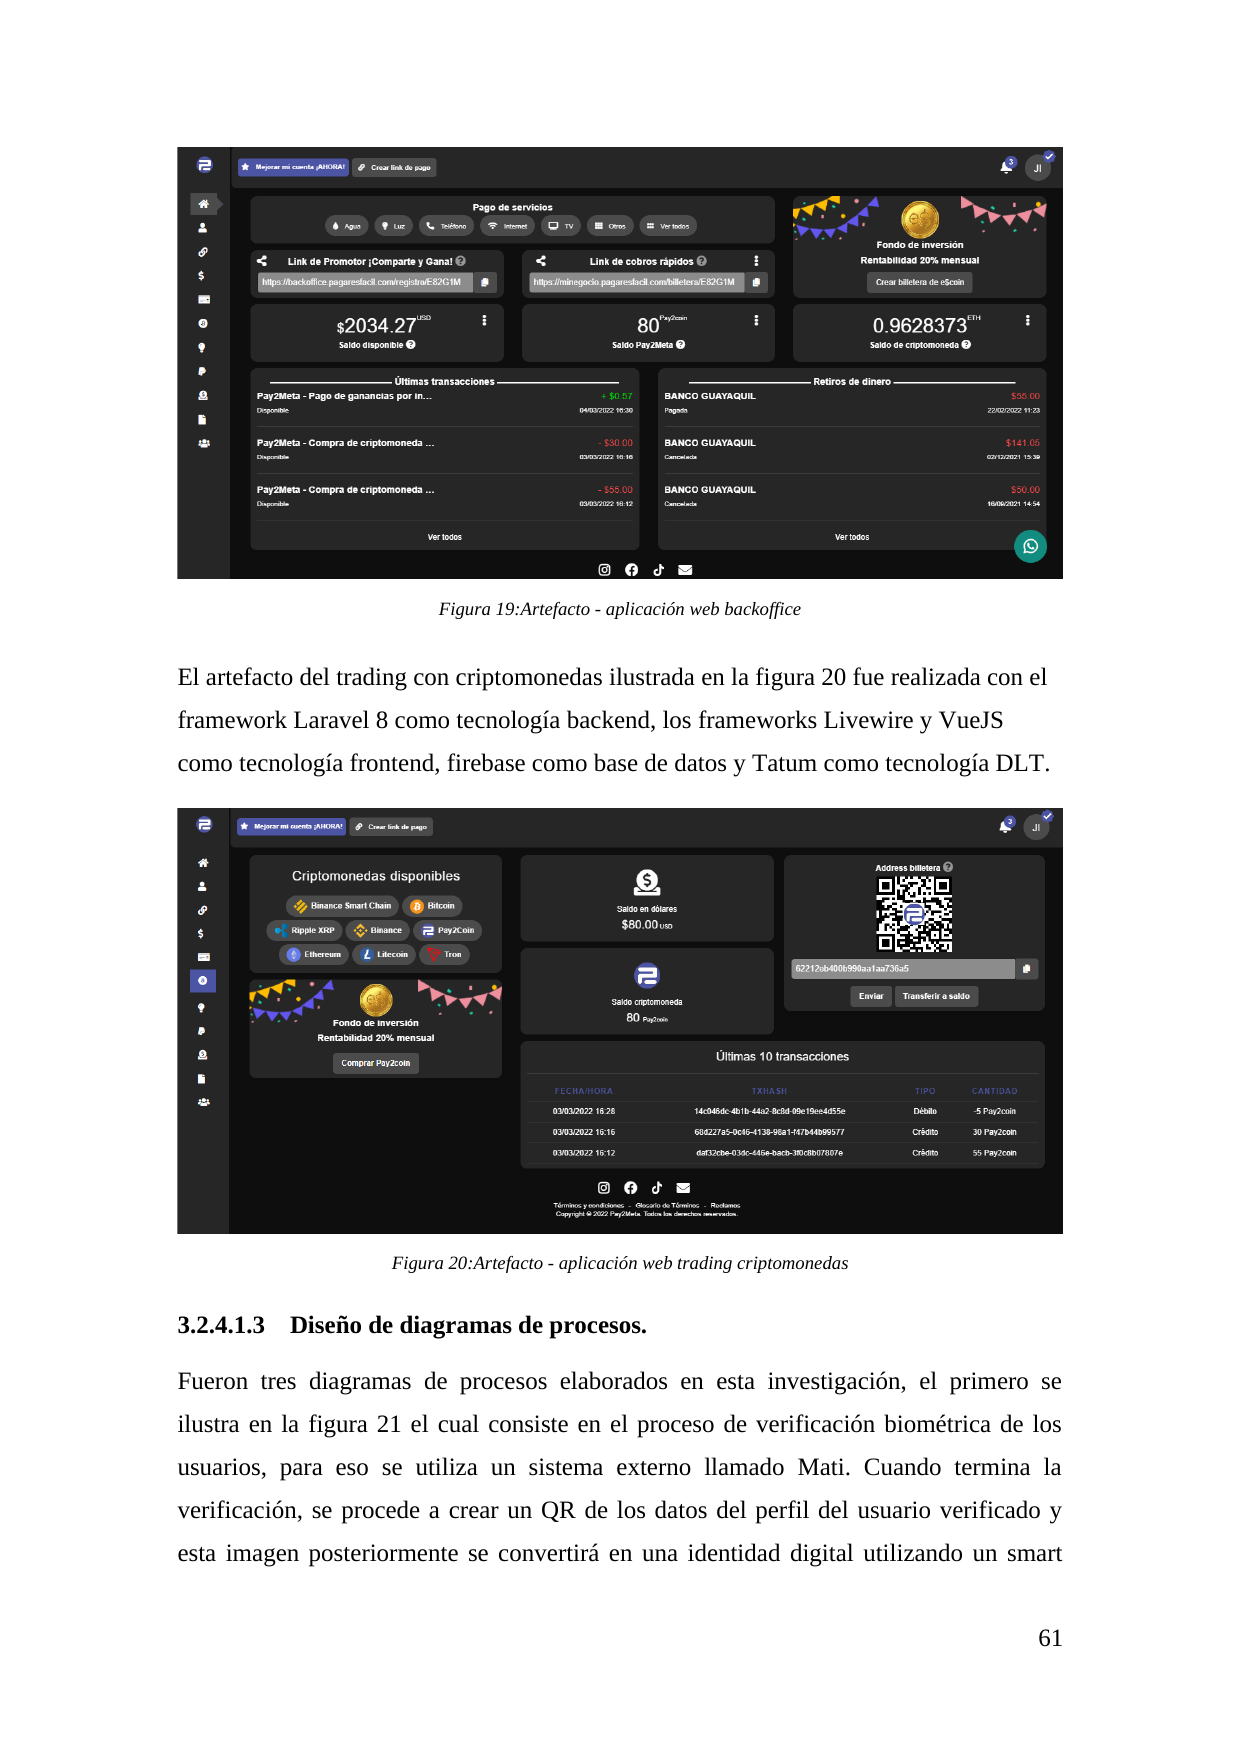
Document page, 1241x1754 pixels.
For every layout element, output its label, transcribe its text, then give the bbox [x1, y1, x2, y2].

picture [177, 147, 1063, 579]
text El artefacto del trading con criptomonedas ilustrada en la figura 20 fue realizada con el framework Laravel 8 como tecnología backend, los frameworks Livewire y VueJS como tecnología frontend, firebase como base de datos y Tatum como tecnología DLT. [177, 662, 1063, 777]
list Diseño de diagramas de procesos. [177, 1310, 1063, 1339]
picture [177, 808, 1063, 1234]
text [177, 1366, 1063, 1567]
text Figura 19:Artefacto - aplicación web backoffice [177, 598, 1063, 619]
text Figura 20:Artefacto - aplicación web trading criptomonedas [177, 1252, 1063, 1274]
